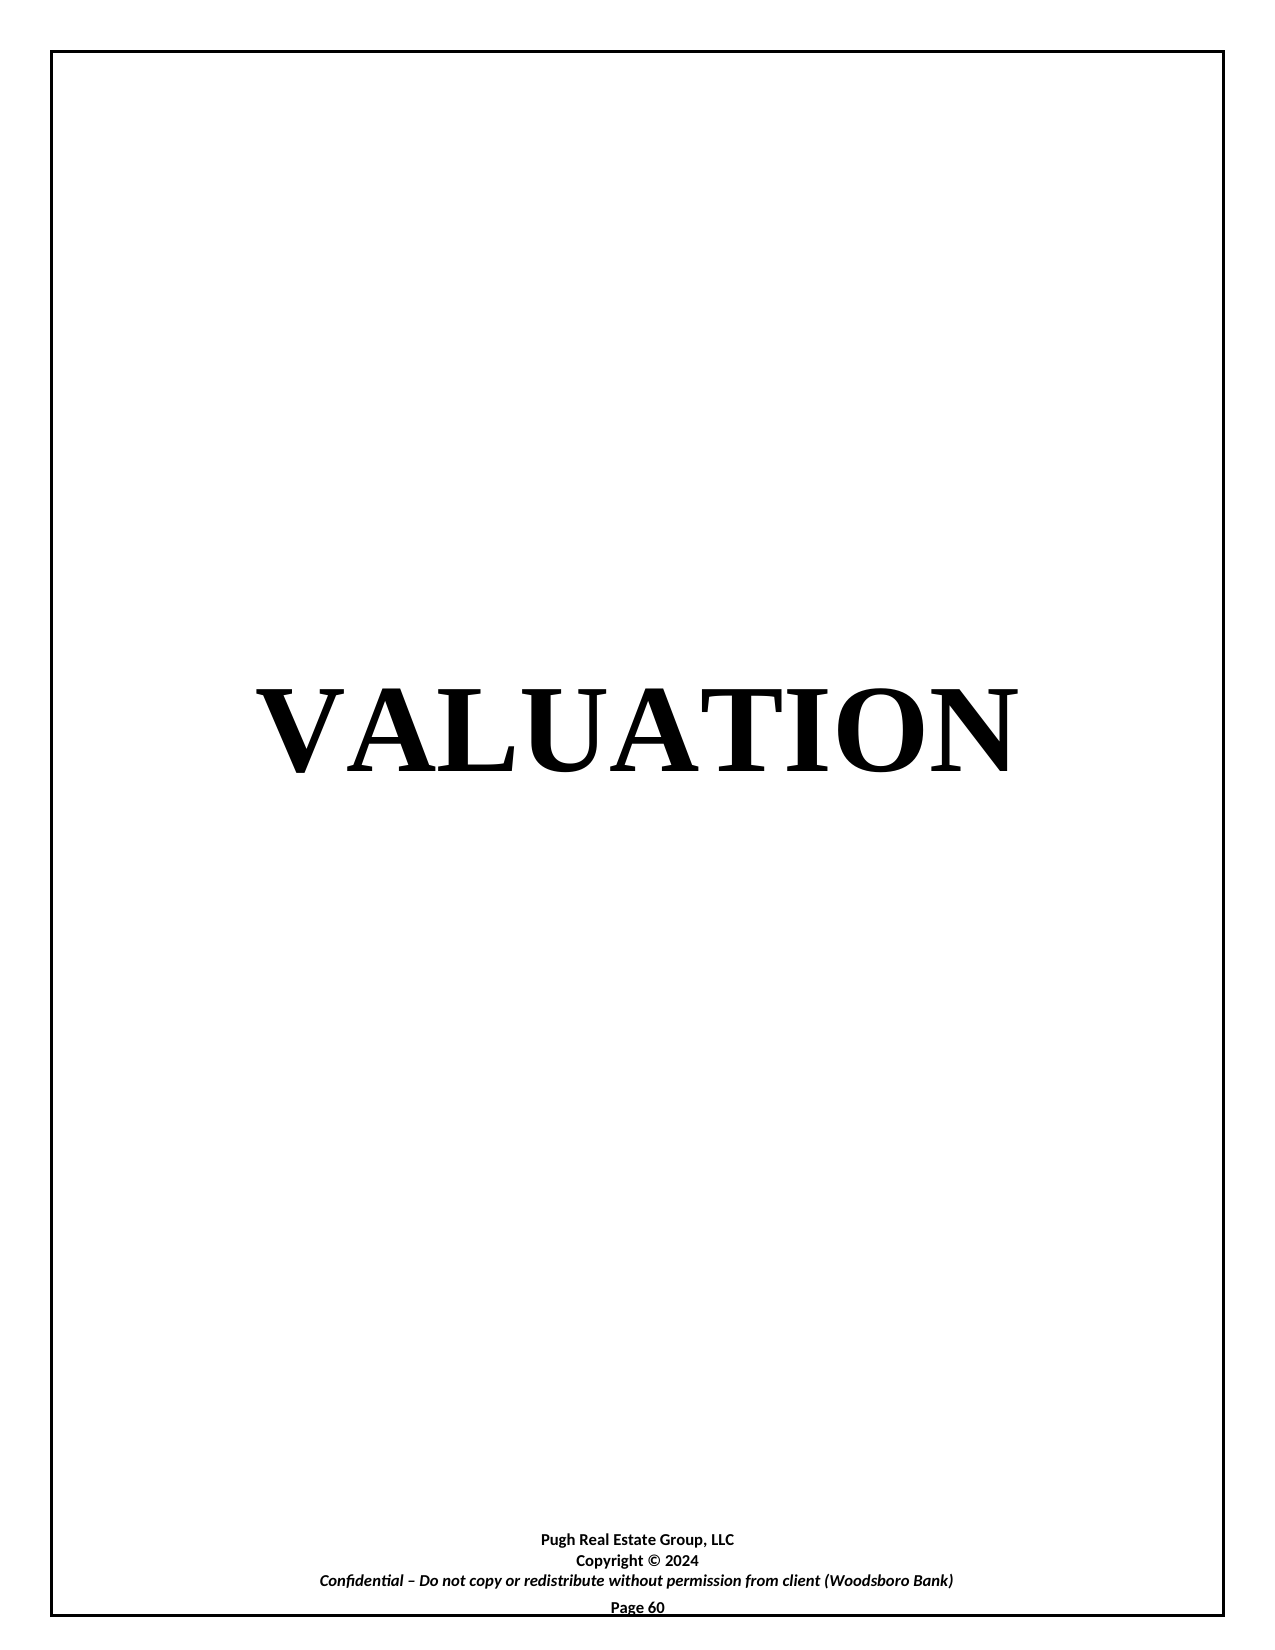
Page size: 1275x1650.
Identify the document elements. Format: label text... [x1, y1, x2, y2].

text VALUATION [150, 654, 1125, 798]
